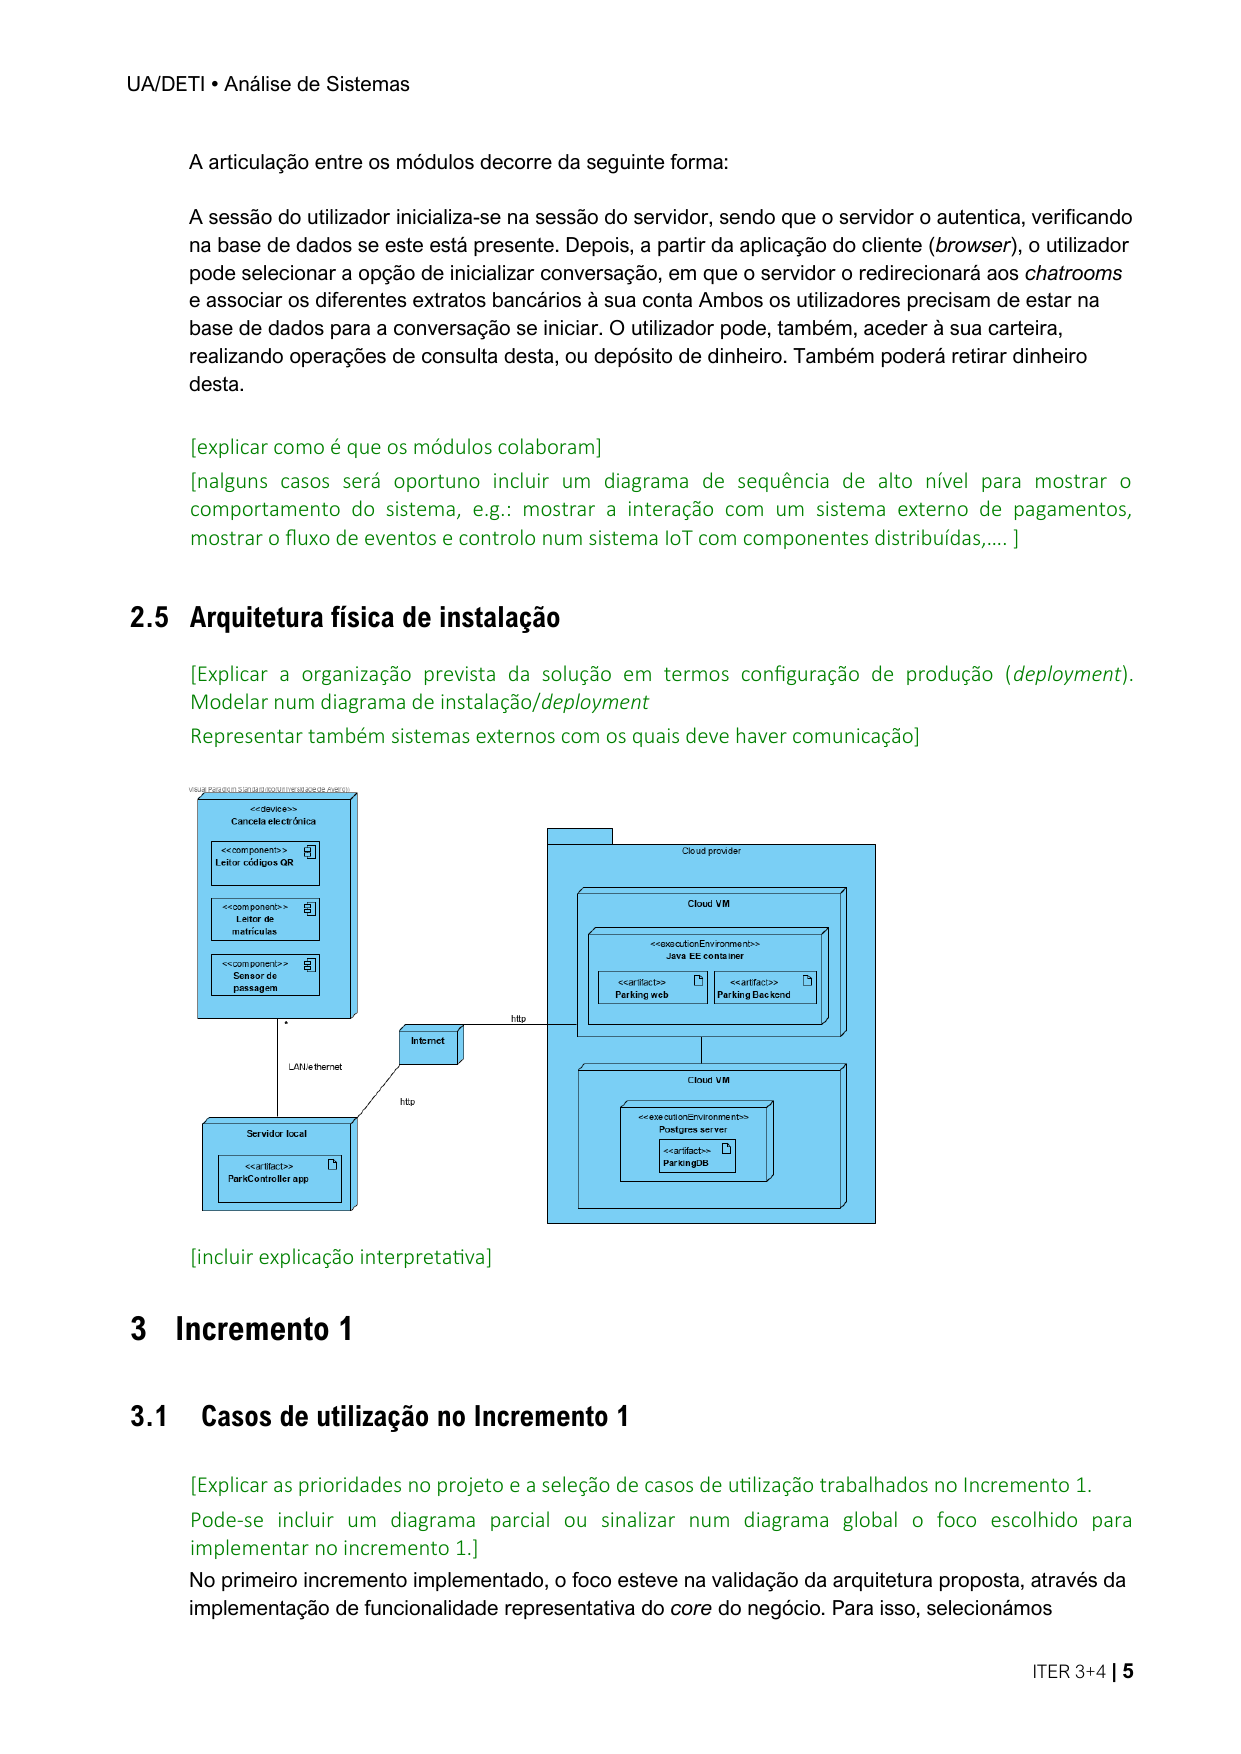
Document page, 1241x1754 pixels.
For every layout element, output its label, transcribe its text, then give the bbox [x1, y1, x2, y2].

text Representar também sistemas externos com os quais deve haver comunicação] [190, 721, 1134, 749]
text Pode-se incluir um diagrama parcial ou sinalizar num diagrama global o foco escolhido para implementar no incremento 1.] [190, 1505, 1134, 1561]
text [nalguns casos será oportuno incluir um diagrama de sequência de alto nível para mostrar o comportamento do sistema, e.g.: mostrar a interação com um sistema externo de pagamentos, mostrar o fluxo de eventos e controlo num sistema IoT com componentes distribuídas,…. ] [190, 467, 1134, 551]
subtitle Arquitetura física de instalação [130, 601, 1075, 634]
picture [188, 783, 886, 1234]
text [Explicar as prioridades no projeto e a seleção de casos de utilização trabalhados no Incremento 1. [190, 1471, 1134, 1499]
text [explicar como é que os módulos colaboram] [190, 432, 1134, 460]
subtitle Casos de utilização no Incremento 1 [130, 1398, 1134, 1433]
subtitle Incremento 1 [130, 1307, 1134, 1348]
text [Explicar a organização prevista da solução em termos configuração de produção (deployment). Modelar num diagrama de instalação/deployment [190, 659, 1134, 715]
text A sessão do utilizador inicializa-se na sessão do servidor, sendo que o servidor o autentica, verificando na base de dados se este está presente. Depois, a partir da aplicação do cliente (browser), o utilizador pode selecionar a opção de inicializar conversação, em que o servidor o redirecionará aos chatrooms e associar os diferentes extratos bancários à sua conta Ambos os utilizadores precisam de estar na base de dados para a conversação se iniciar. O utilizador pode, também, aceder à sua carteira, realizando operações de consulta desta, ou depósito de dinheiro. Também poderá retirar dinheiro desta. [189, 204, 1134, 396]
text [incluir explicação interpretativa] [190, 1242, 1134, 1270]
text A articulação entre os módulos decorre da seguinte forma: [189, 149, 1134, 174]
